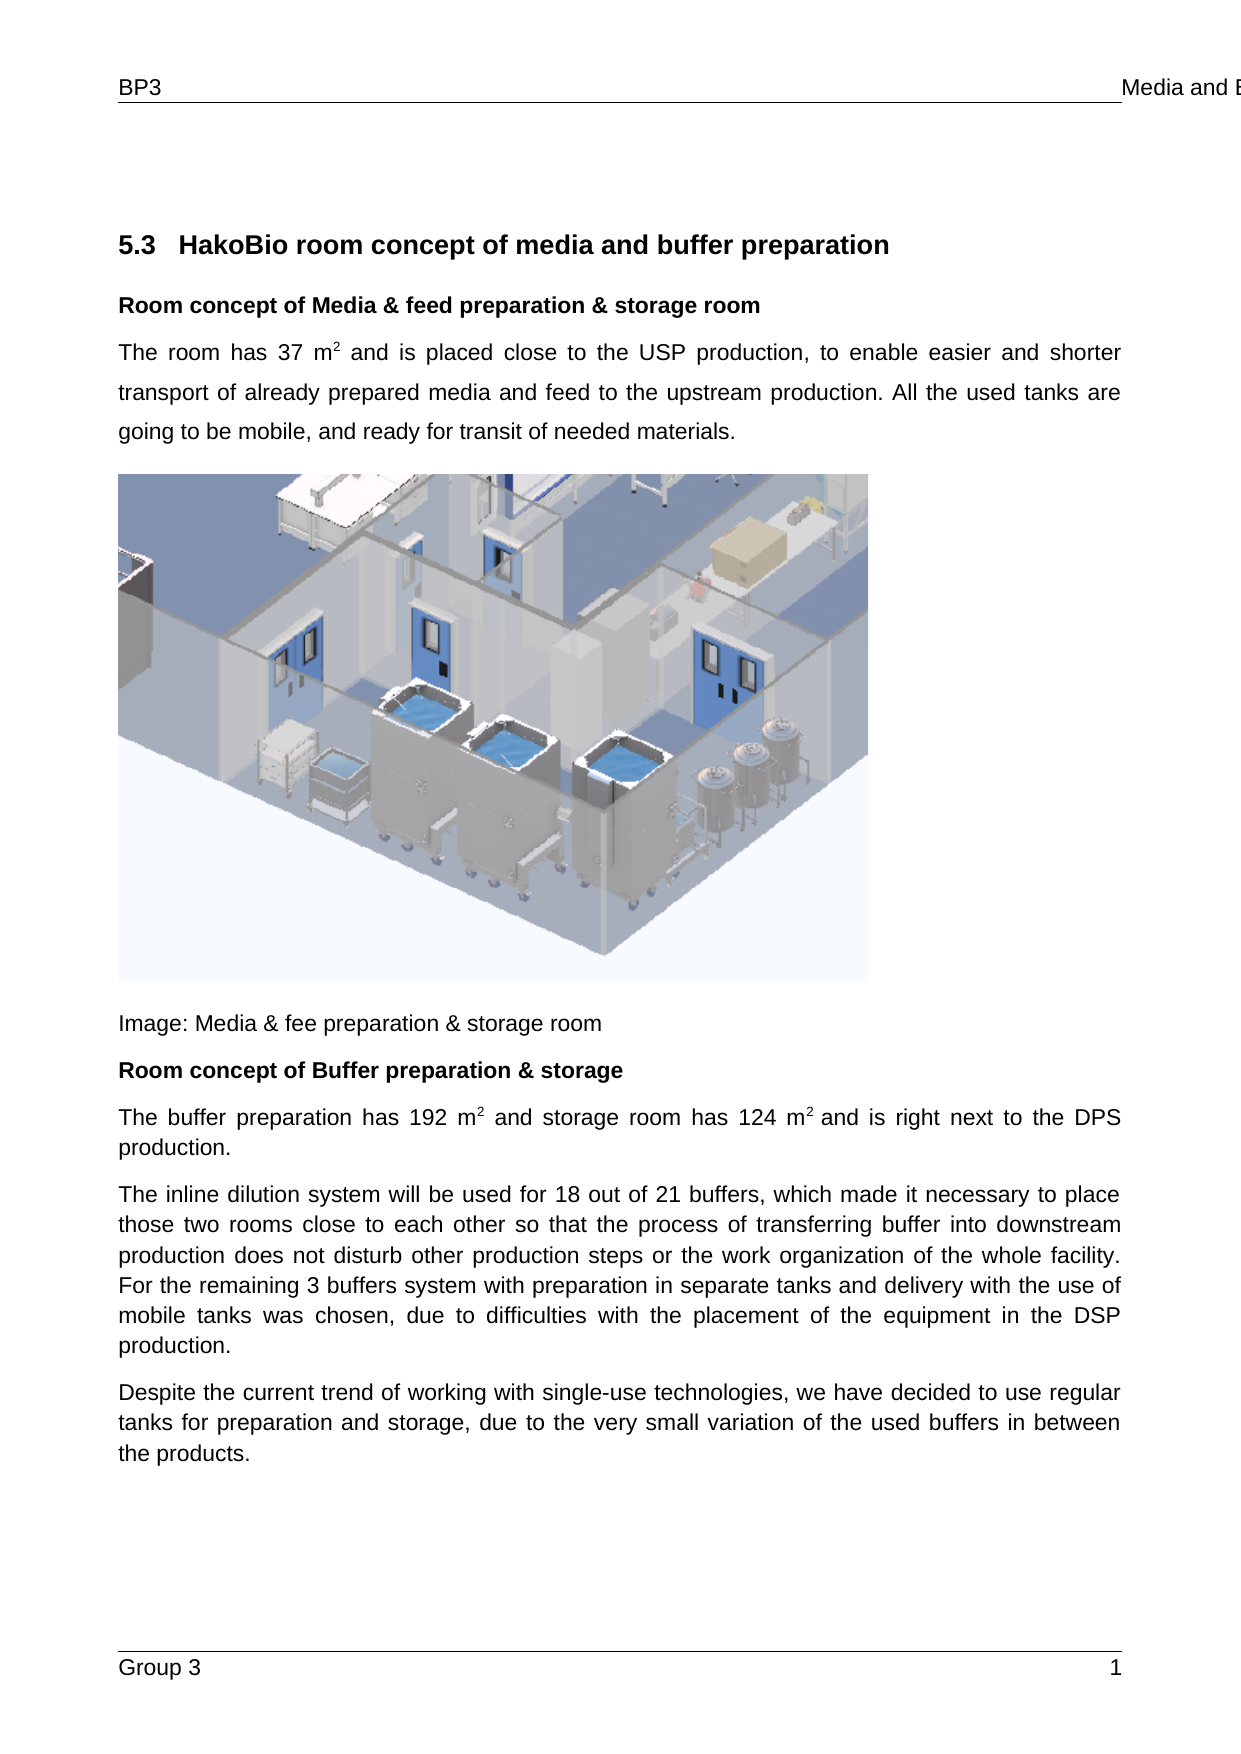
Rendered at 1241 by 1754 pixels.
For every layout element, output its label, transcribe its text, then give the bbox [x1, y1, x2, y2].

text Room concept of Media & feed preparation & storage room [118, 292, 1122, 319]
text The room has 37 m2 and is placed close to the USP production, to enable easier and shorter transport of already prepared media and feed to the upstream production. All the used tanks are going to be mobile, and ready for transit of needed materials. [118, 339, 1122, 444]
subtitle HakoBio room concept of media and buffer preparation [118, 229, 1122, 260]
text Room concept of Buffer preparation & storage [118, 1057, 1122, 1084]
text The inline dilution system will be used for 18 out of 21 buffers, which made it necessary to place those two rooms close to each other so that the process of transferring buffer into downstream production does not disturb other production steps or the work organization of the whole facility. For the remaining 3 buffers system with preparation in separate tanks and delivery with the use of mobile tanks was chosen, due to difficulties with the placement of the equipment in the DSP production. [118, 1181, 1122, 1359]
picture [118, 474, 869, 981]
text The buffer preparation has 192 m2 and storage room has 124 m2 and is right next to the DPS production. [118, 1104, 1122, 1161]
text Image: Media & fee preparation & storage room [118, 1010, 1122, 1037]
text Despite the current trend of working with single-use technologies, we have decided to use regular tanks for preparation and storage, due to the very small variation of the used buffers in between the products. [118, 1379, 1122, 1466]
